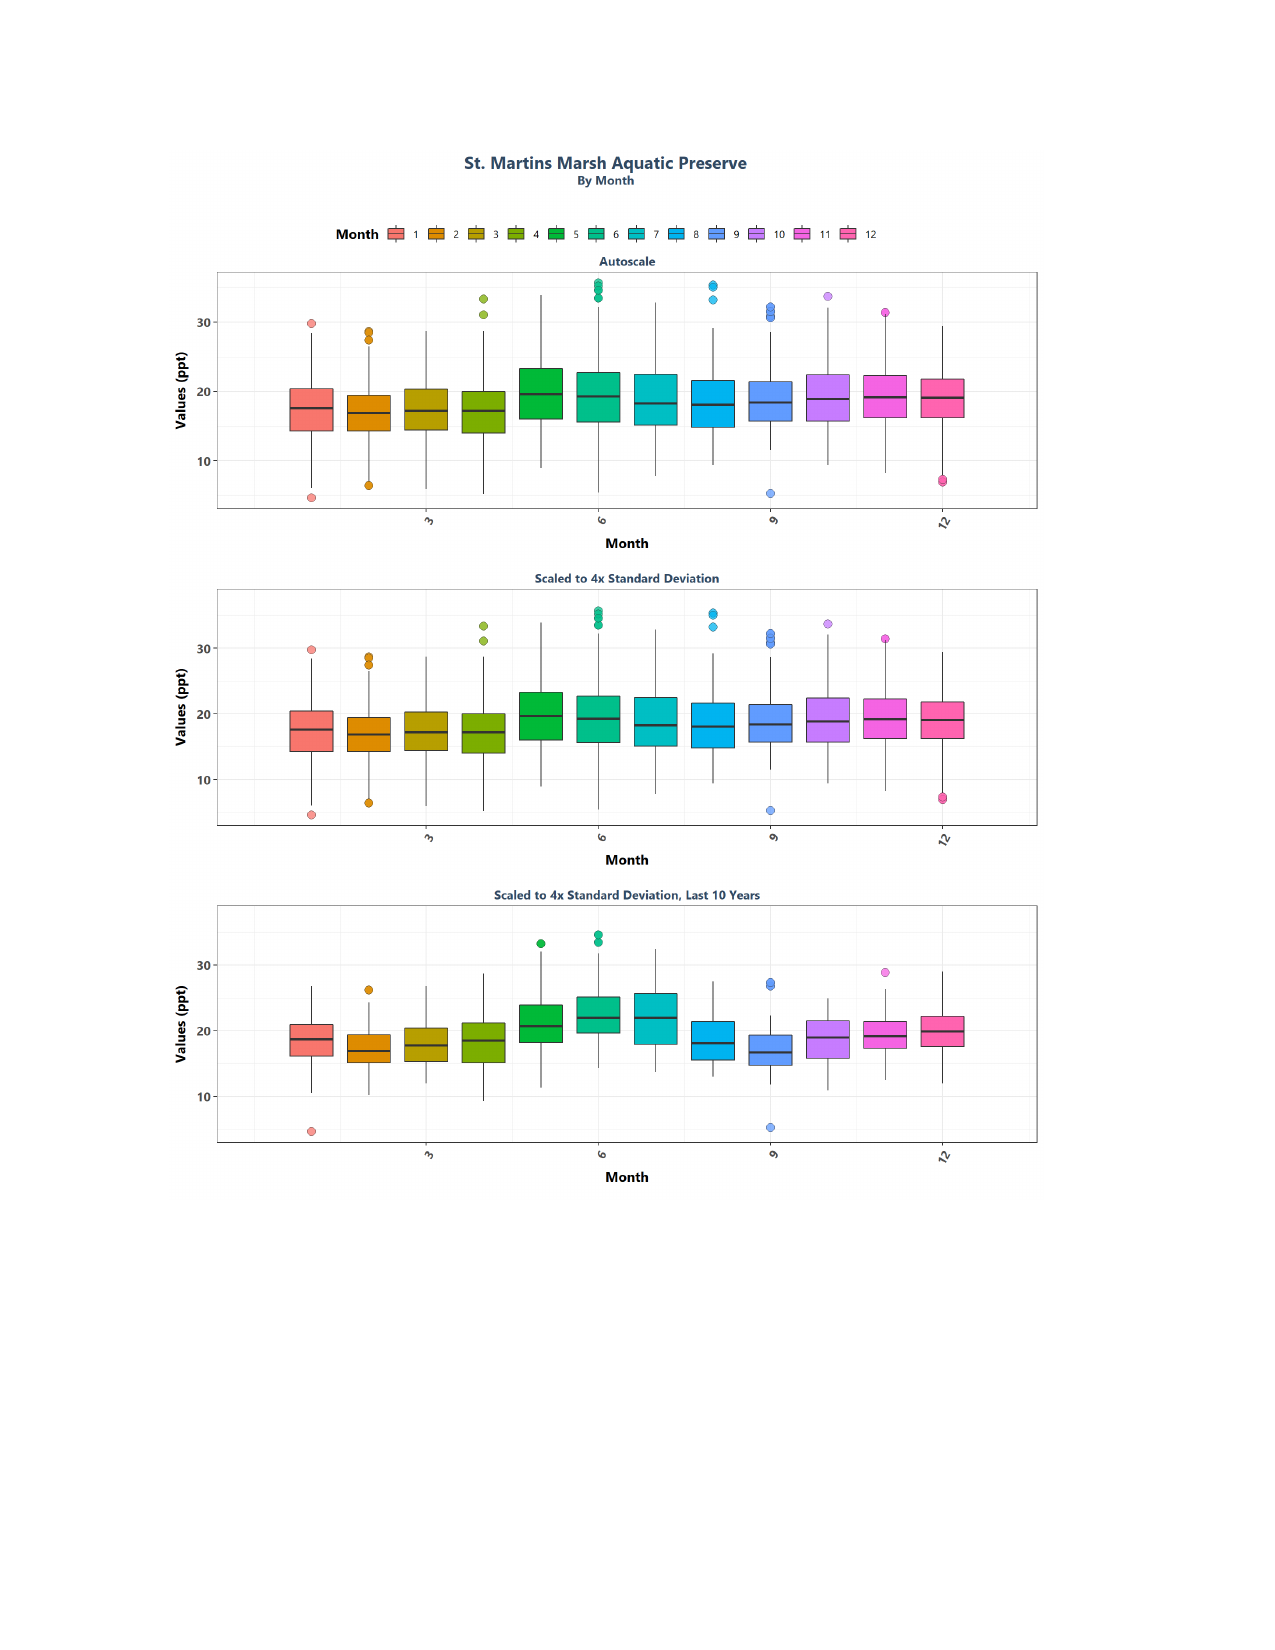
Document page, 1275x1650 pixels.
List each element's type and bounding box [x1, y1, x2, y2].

picture [168, 150, 1044, 1200]
